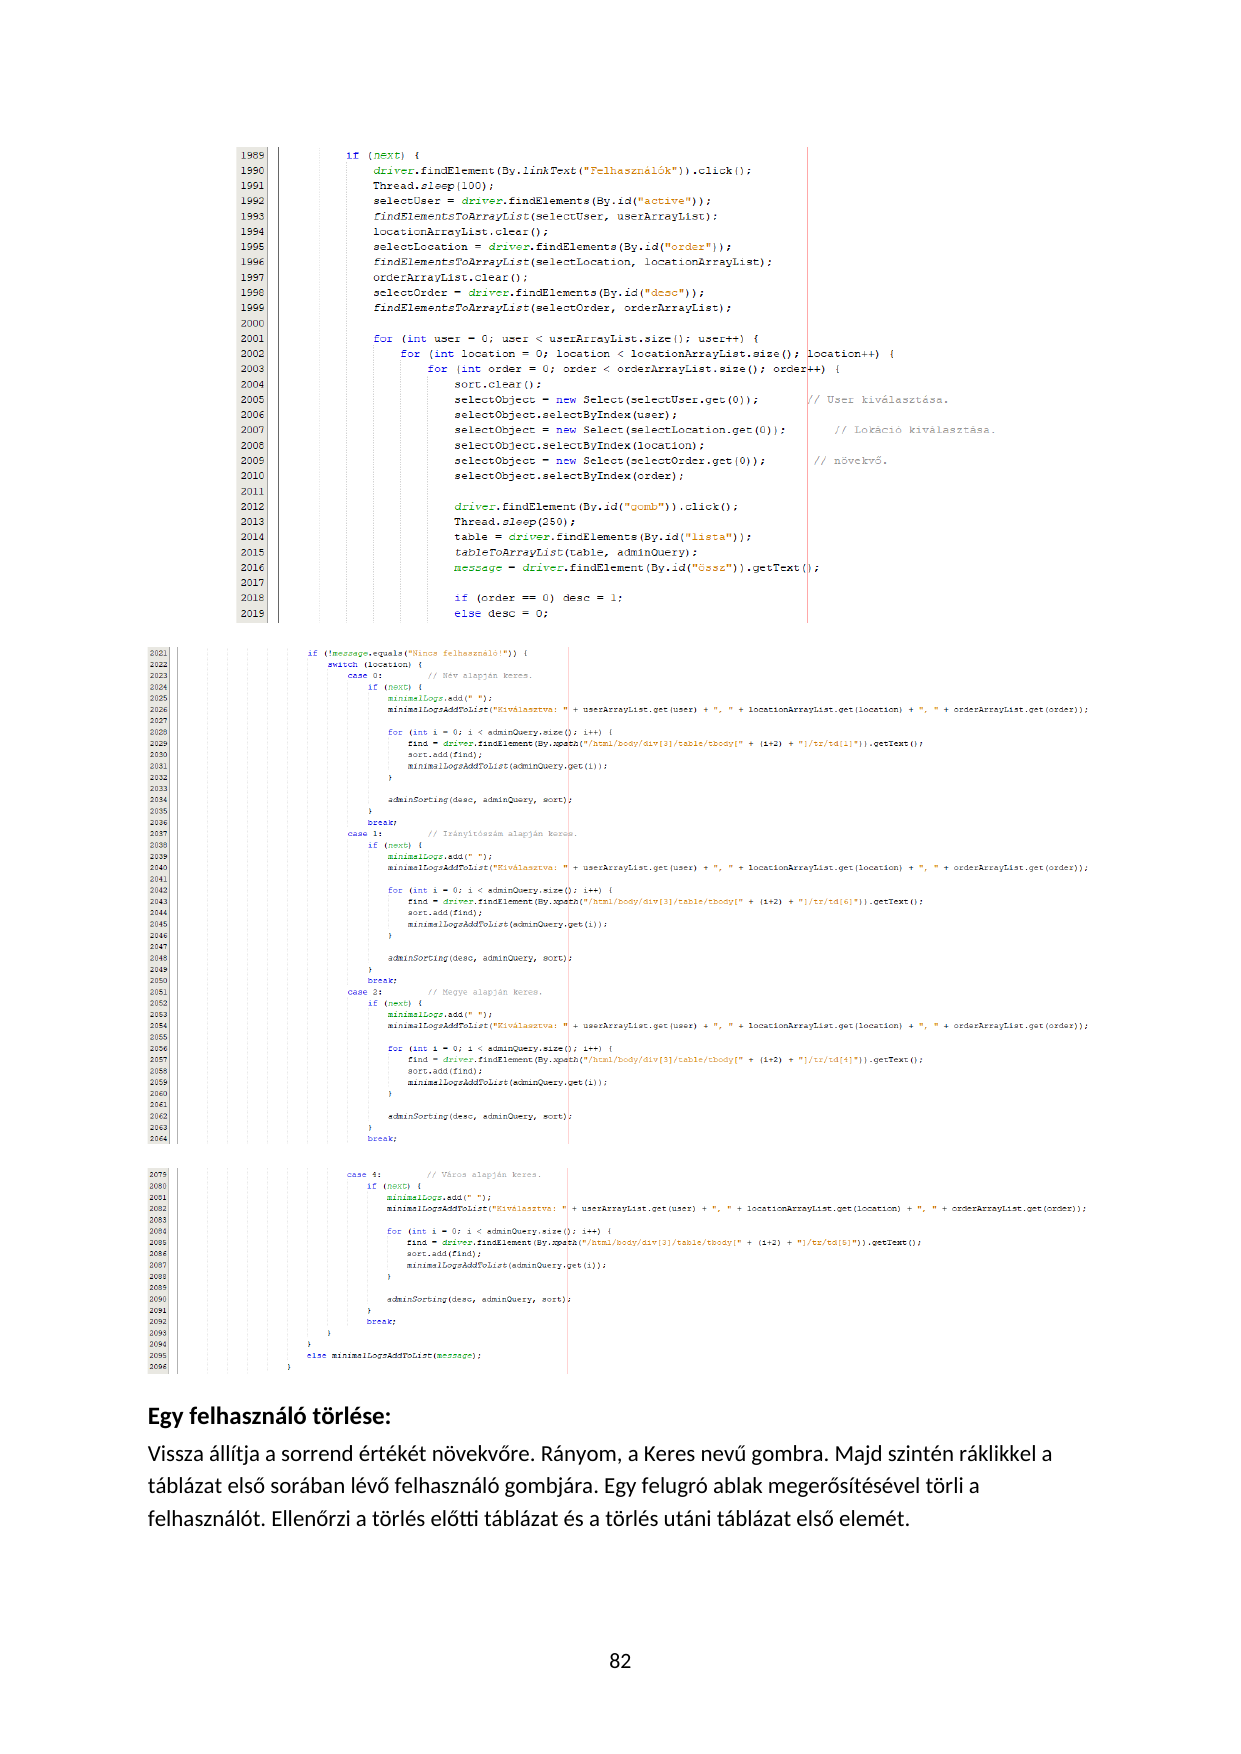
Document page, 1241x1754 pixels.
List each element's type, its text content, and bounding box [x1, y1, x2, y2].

subtitle Egy felhasználó törlése: [148, 1400, 1093, 1431]
text Vissza állítja a sorrend értékét növekvőre. Rányom, a Keres nevű gombra. Majd szintén ráklikkel a táblázat első sorában lévő felhasználó gombjára. Egy felugró ablak megerősítésével törli a felhasználót. Ellenőrzi a törlés előtti táblázat és a törlés utáni táblázat első elemét. [148, 1439, 1093, 1532]
picture [236, 147, 1004, 623]
picture [147, 1168, 1093, 1374]
picture [147, 647, 1093, 1144]
